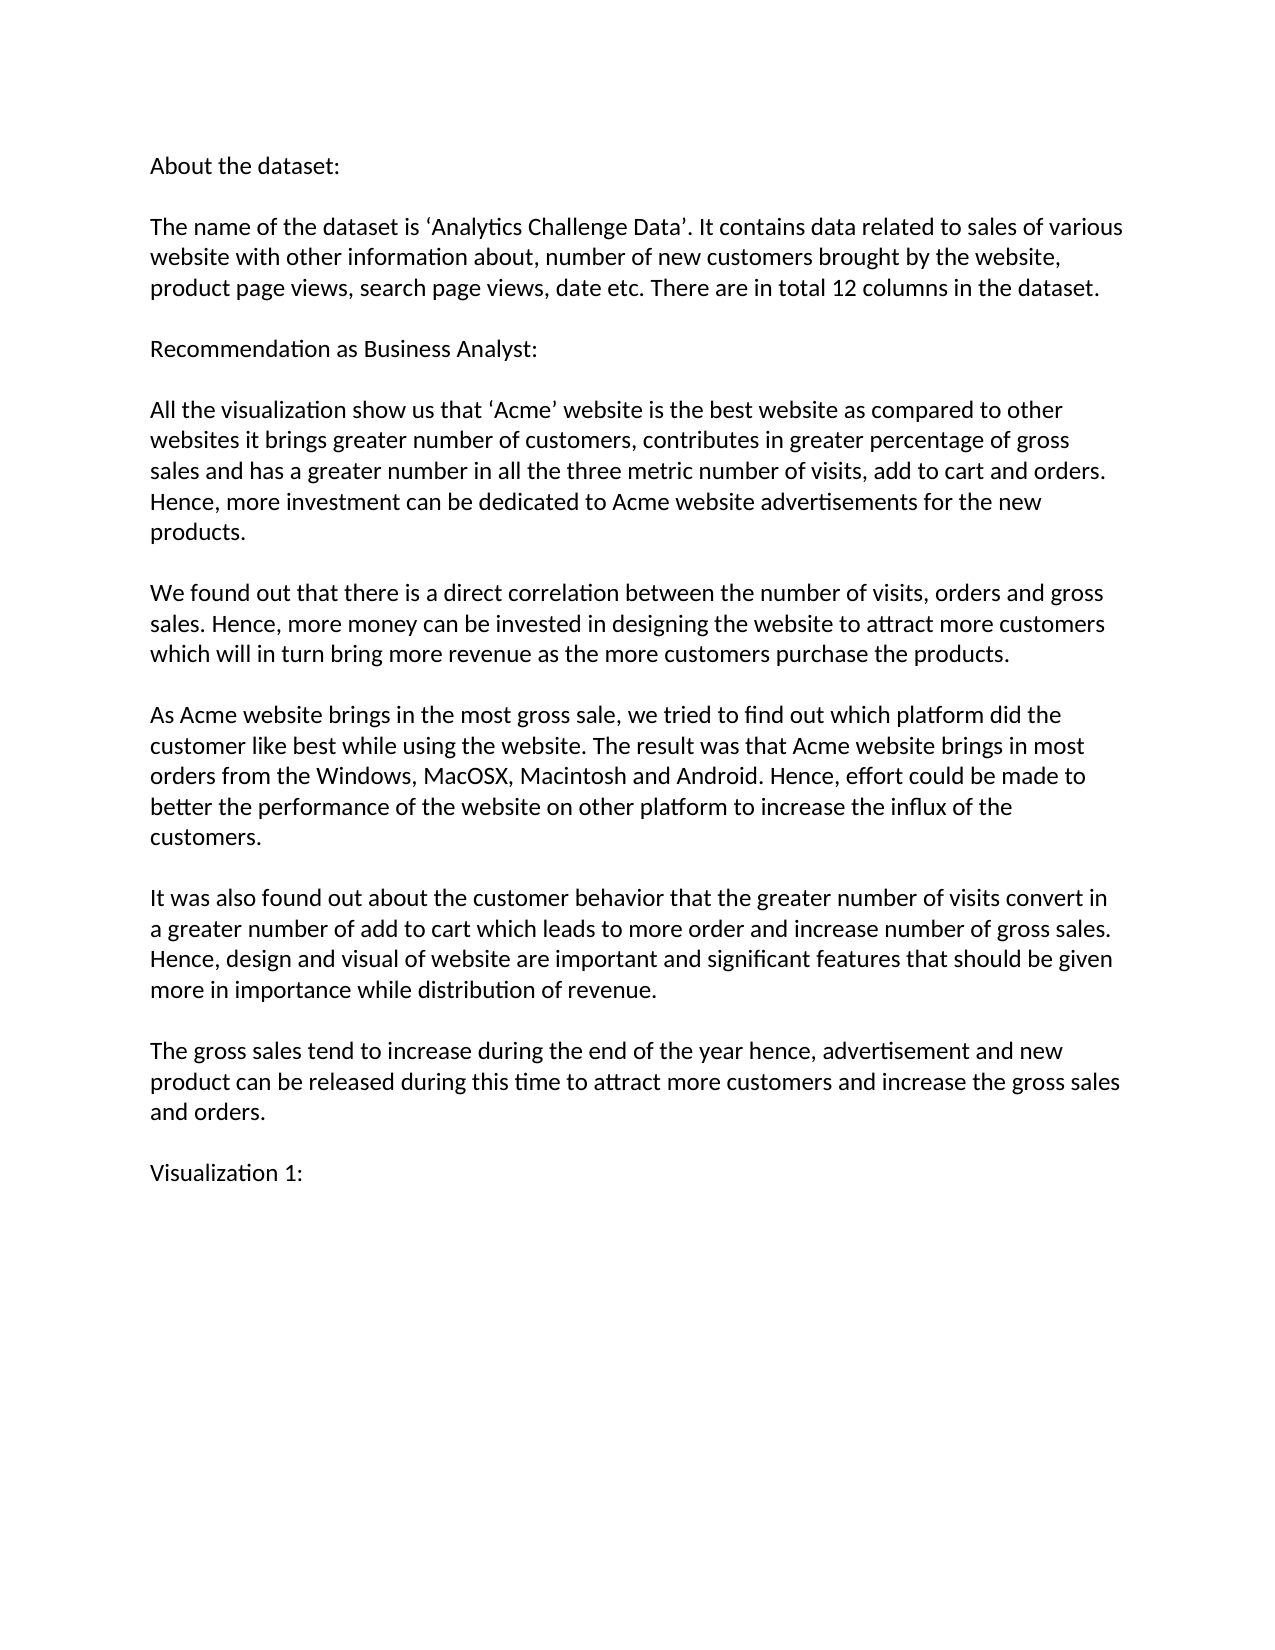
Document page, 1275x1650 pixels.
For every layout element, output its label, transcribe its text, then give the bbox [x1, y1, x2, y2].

text Recommendation as Business Analyst: [150, 333, 1125, 364]
text The gross sales tend to increase during the end of the year hence, advertisement and new product can be released during this time to attract more customers and increase the gross sales and orders. [150, 1035, 1125, 1127]
text About the dataset: [150, 150, 1125, 181]
text All the visualization show us that ‘Acme’ website is the best website as compared to other websites it brings greater number of customers, contributes in greater percentage of gross sales and has a greater number in all the three metric number of visits, add to cart and orders. Hence, more investment can be dedicated to Acme website advertisements for the new products. [150, 394, 1125, 547]
text Visualization 1: [150, 1157, 1125, 1188]
text As Acme website brings in the most gross sale, we tried to find out which platform did the customer like best while using the website. The result was that Acme website brings in most orders from the Windows, MacOSX, Macintosh and Android. Hence, effort could be made to better the performance of the website on other platform to increase the influx of the customers. [150, 699, 1125, 852]
text It was also found out about the customer behavior that the greater number of visits convert in a greater number of add to cart which leads to more order and increase number of gross sales. Hence, design and visual of website are important and significant features that should be given more in importance while distribution of revenue. [150, 882, 1125, 1004]
text The name of the dataset is ‘Analytics Challenge Data’. It contains data related to sales of various website with other information about, number of new customers brought by the website, product page views, search page views, date etc. There are in total 12 columns in the dataset. [150, 211, 1125, 303]
text We found out that there is a direct correlation between the number of visits, orders and gross sales. Hence, more money can be invested in designing the website to attract more customers which will in turn bring more revenue as the more customers purchase the products. [150, 577, 1125, 669]
